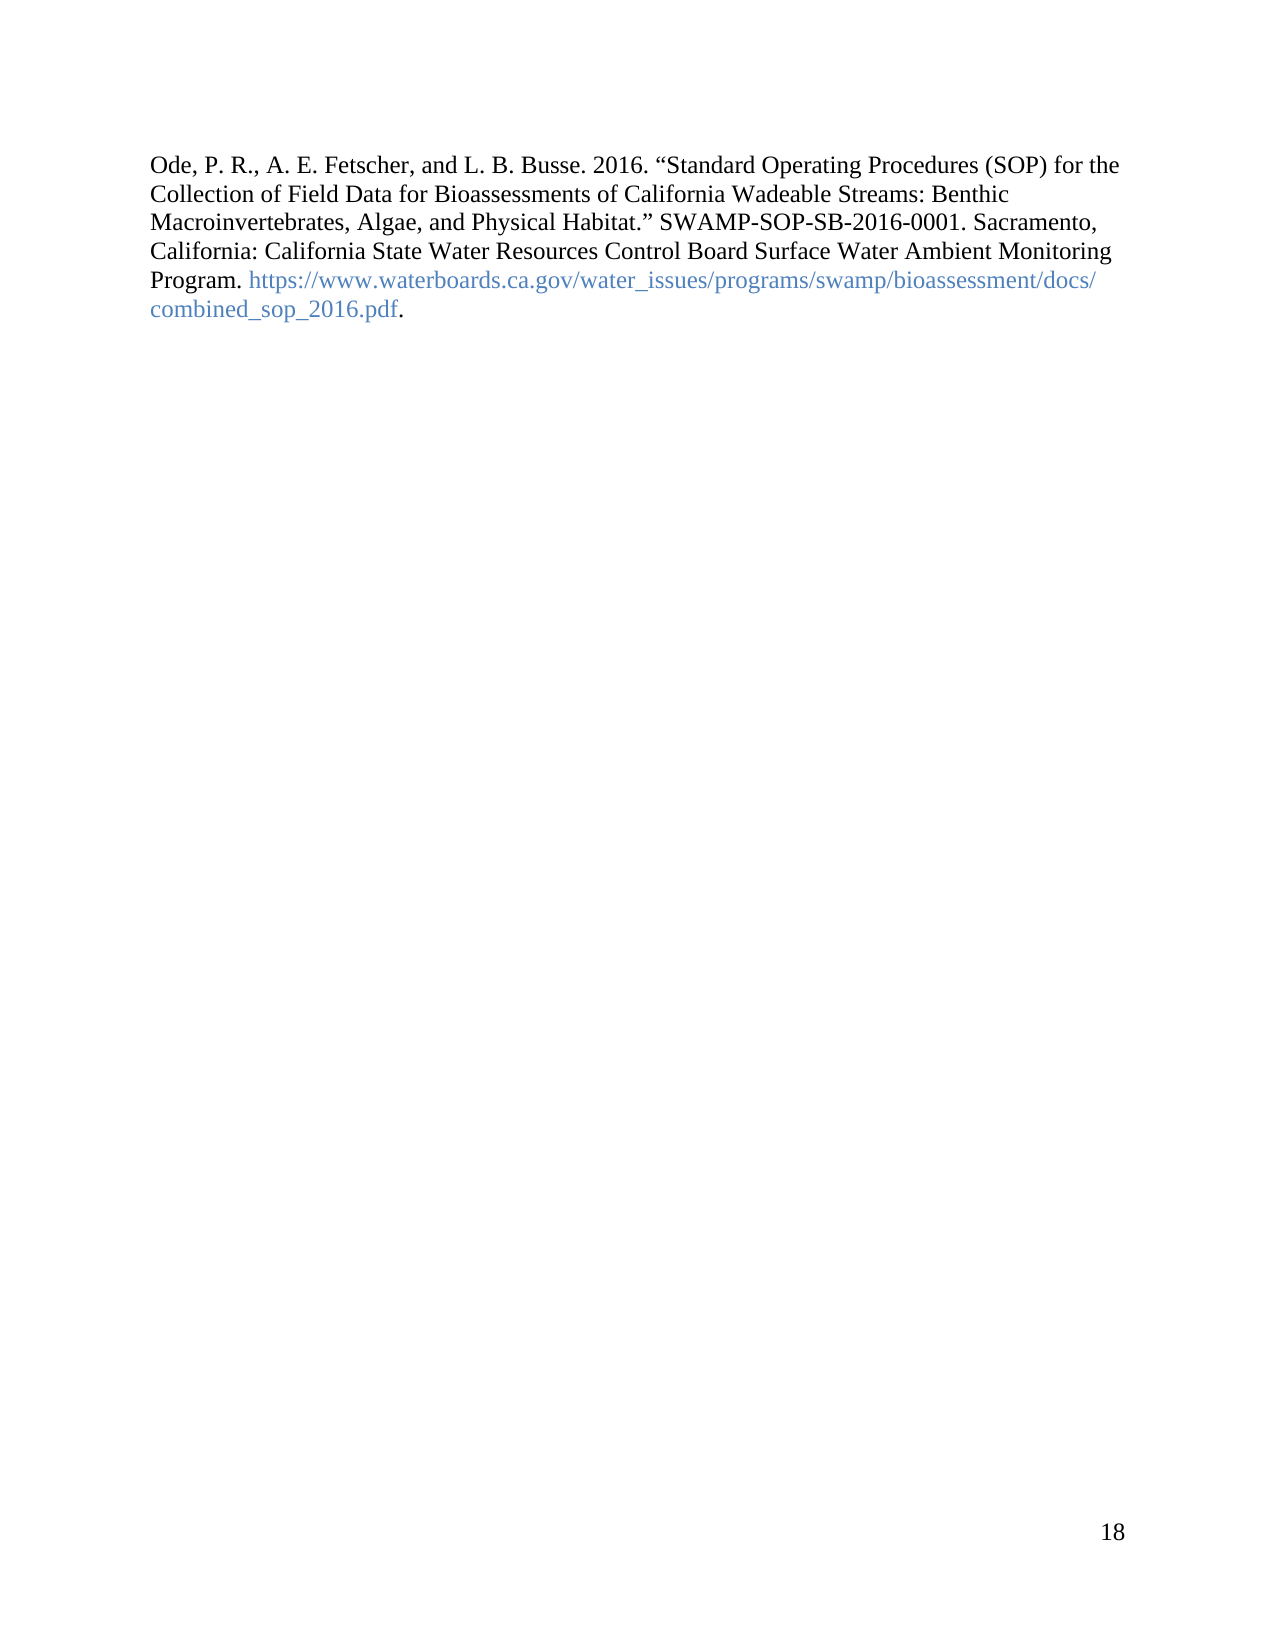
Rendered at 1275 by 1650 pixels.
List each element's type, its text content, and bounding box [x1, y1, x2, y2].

text Ode, P. R., A. E. Fetscher, and L. B. Busse. 2016. “Standard Operating Procedures (SOP) for the Collection of Field Data for Bioassessments of California Wadeable Streams: Benthic Macroinvertebrates, Algae, and Physical Habitat.” SWAMP-SOP-SB-2016-0001. Sacramento, California: California State Water Resources Control Board Surface Water Ambient Monitoring Program. https://www.waterboards.ca.gov/water_issues/programs/swamp/bioassessment/docs/combined_sop_2016.pdf. [150, 150, 1125, 322]
